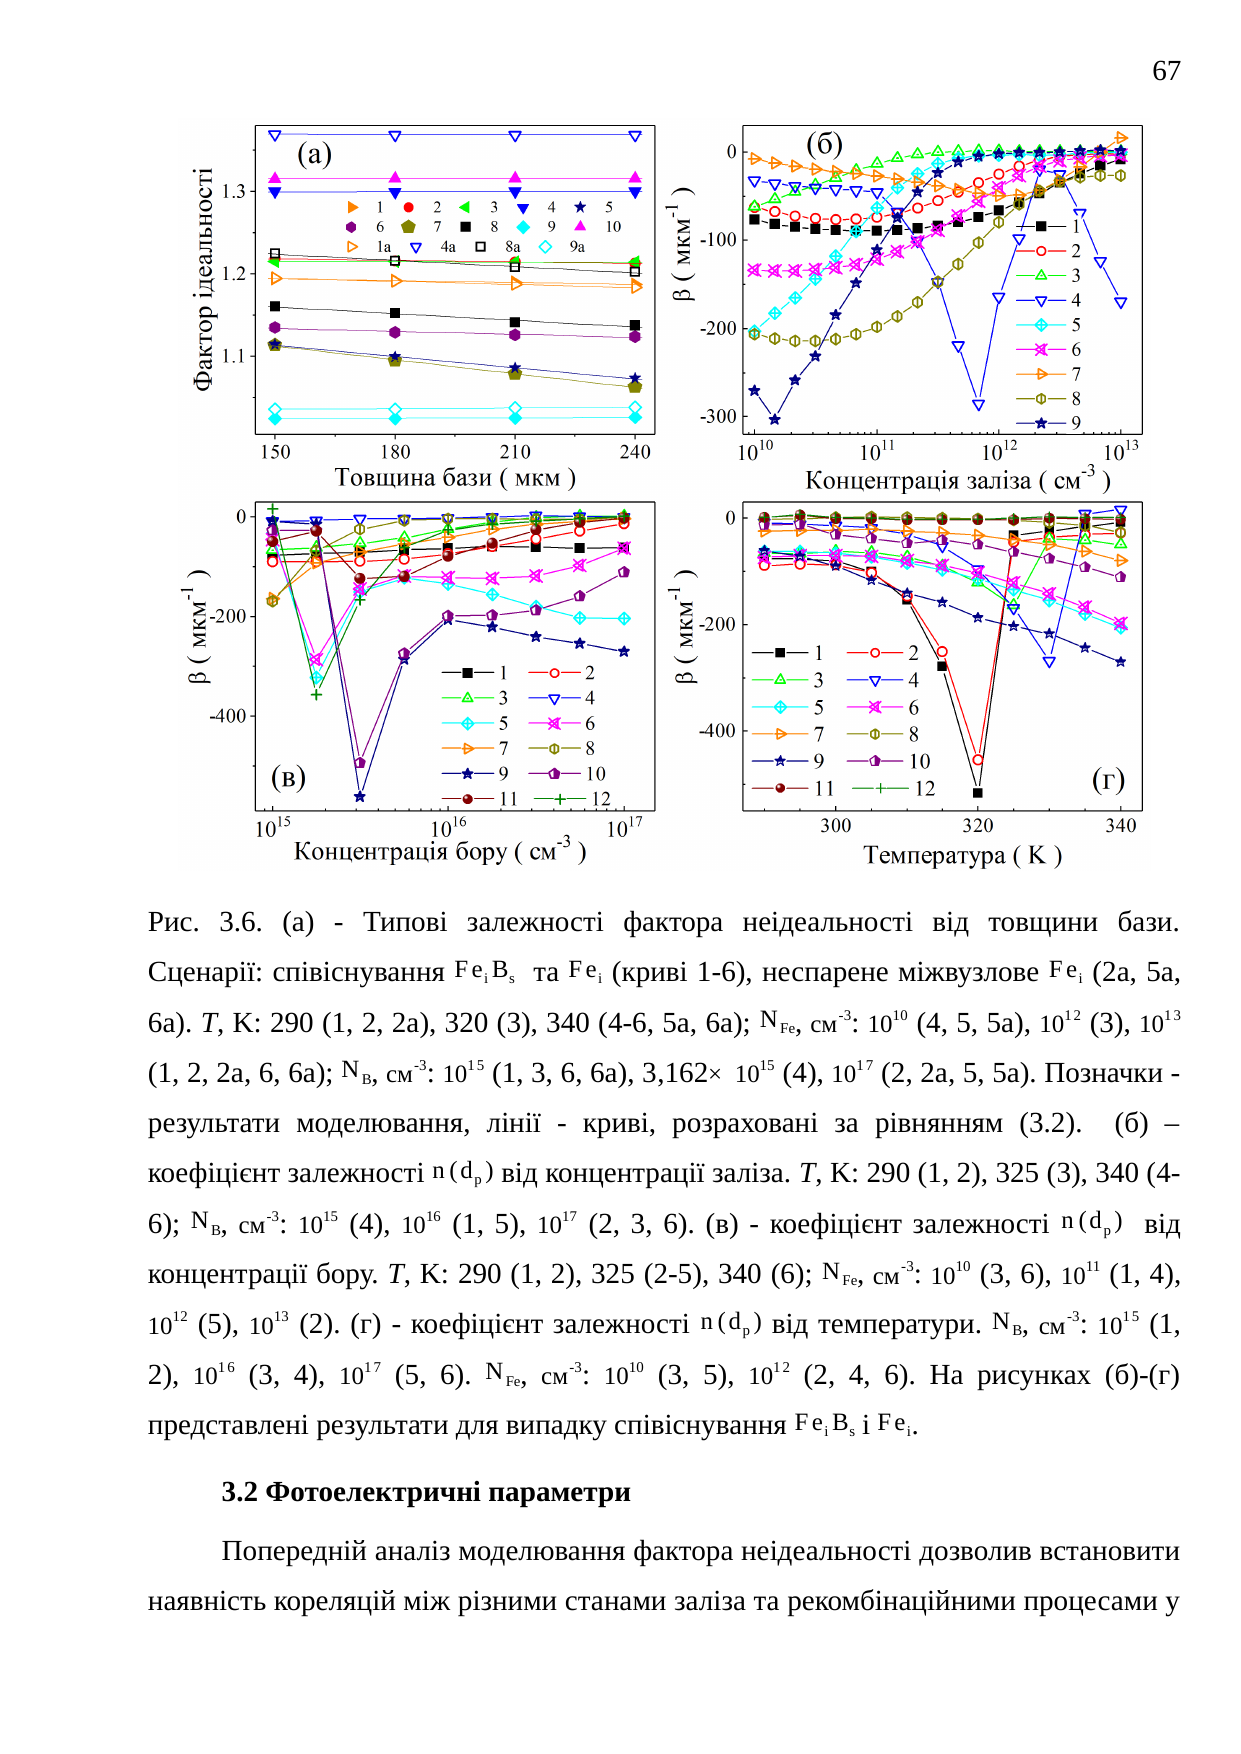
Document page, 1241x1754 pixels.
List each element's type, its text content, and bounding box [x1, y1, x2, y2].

text Рис. 3.6. (а) - Типові залежності фактора неідеальності від товщини бази. Сценарії: співіснування та (криві 1-6), неспарене міжвузлове (2a, 5a, 6a). T, K: 290 (1, 2, 2a), 320 (3), 340 (4-6, 5a, 6a); , : (4, 5, 5a), (3), (1, 2, 2a, 6, 6a); , : (1, 3, 6, 6a), 3,162 (4), (2, 2a, 5, 5a). Позначки - результати моделювання, лінії - криві, розраховані за рівнянням (3.2). (б) – коефіцієнт залежності від концентрації заліза. T, K: 290 (1, 2), 325 (3), 340 (4-6); , : (4), (1, 5), (2, 3, 6). (в) - коефіцієнт залежності від концентрації бору. T, K: 290 (1, 2), 325 (2-5), 340 (6); , : (3, 6), (1, 4), (5), (2). (г) - коефіцієнт залежності від температури. , : (1, 2), (3, 4), (5, 6). , : (3, 5), (2, 4, 6). На рисунках (б)-(г) представлені результати для випадку співіснування і . [148, 904, 1181, 1441]
picture [177, 118, 1152, 871]
subtitle 3.2 Фотоелектричні параметри [148, 1474, 1181, 1508]
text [148, 1533, 1181, 1617]
